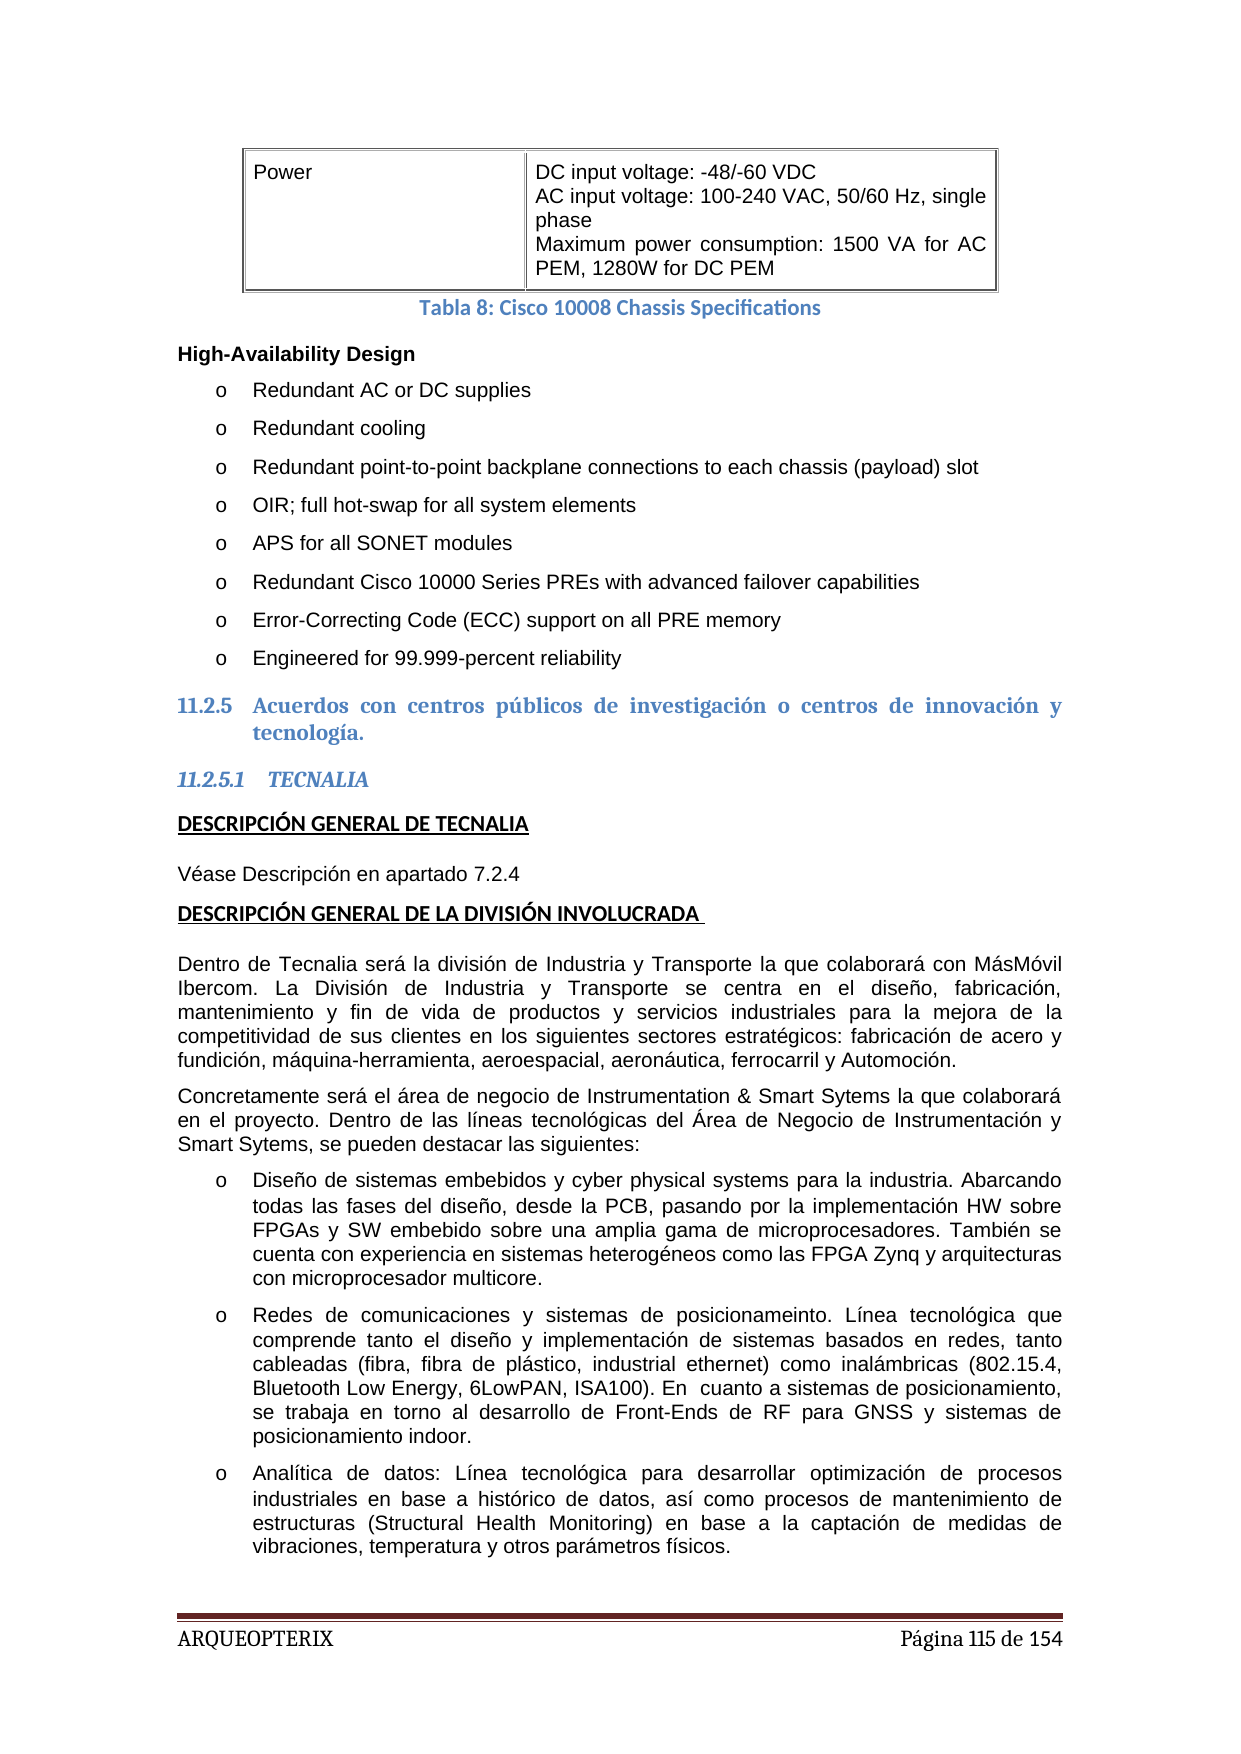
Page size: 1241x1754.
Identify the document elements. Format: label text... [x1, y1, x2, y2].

text Tabla 8: Cisco 10008 Chassis Specifications [177, 293, 1063, 321]
text Redundant Cisco 10000 Series PREs with advanced failover capabilities [215, 569, 1063, 595]
text DESCRIPCIÓN GENERAL DE LA DIVISIÓN INVOLUCRADA [177, 899, 1063, 927]
text Redes de comunicaciones y sistemas de posicionameinto. Línea tecnológica que comprende tanto el diseño y implementación de sistemas basados en redes, tanto cableadas (fibra, fibra de plástico, industrial ethernet) como inalámbricas (802.15.4, Bluetooth Low Energy, 6LowPAN, ISA100). En cuanto a sistemas de posicionamiento, se trabaja en torno al desarrollo de Front-Ends de RF para GNSS y sistemas de posicionamiento indoor. [215, 1302, 1063, 1448]
text Engineered for 99.999-percent reliability [215, 646, 1063, 672]
text OIR; full hot-swap for all system elements [215, 493, 1063, 519]
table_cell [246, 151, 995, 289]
text Redundant AC or DC supplies [215, 378, 1063, 404]
text High-Availability Design [177, 341, 1063, 365]
text Concretamente será el área de negocio de Instrumentation & Smart Sytems la que colaborará en el proyecto. Dentro de las líneas tecnológicas del Área de Negocio de Instrumentación y Smart Sytems, se pueden destacar las siguientes: [177, 1084, 1063, 1156]
text Dentro de Tecnalia será la división de Industria y Transporte la que colaborará con MásMóvil Ibercom. La División de Industria y Transporte se centra en el diseño, fabricación, mantenimiento y fin de vida de productos y servicios industriales para la mejora de la competitividad de sus clientes en los siguientes sectores estratégicos: fabricación de acero y fundición, máquina-herramienta, aeroespacial, aeronáutica, ferrocarril y Automoción. [177, 952, 1063, 1071]
subtitle TECNALIA [177, 766, 1063, 793]
subtitle Acuerdos con centros públicos de investigación o centros de innovación y tecnología. [177, 693, 1063, 746]
text Diseño de sistemas embebidos y cyber physical systems para la industria. Abarcando todas las fases del diseño, desde la PCB, pasando por la implementación HW sobre FPGAs y SW embebido sobre una amplia gama de microprocesadores. También se cuenta con experiencia en sistemas heterogéneos como las FPGA Zynq y arquitecturas con microprocesador multicore. [215, 1168, 1063, 1290]
text Redundant cooling [215, 416, 1063, 442]
text DESCRIPCIÓN GENERAL DE TECNALIA [177, 809, 1063, 837]
text APS for all SONET modules [215, 531, 1063, 557]
text Error-Correcting Code (ECC) support on all PRE memory [215, 608, 1063, 634]
text Véase Descripción en apartado 7.2.4 [177, 862, 1063, 886]
text Analítica de datos: Línea tecnológica para desarrollar optimización de procesos industriales en base a histórico de datos, así como procesos de mantenimiento de estructuras (Structural Health Monitoring) en base a la captación de medidas de vibraciones, temperatura y otros parámetros físicos. [215, 1461, 1063, 1558]
text Redundant point-to-point backplane connections to each chassis (payload) slot [215, 454, 1063, 480]
